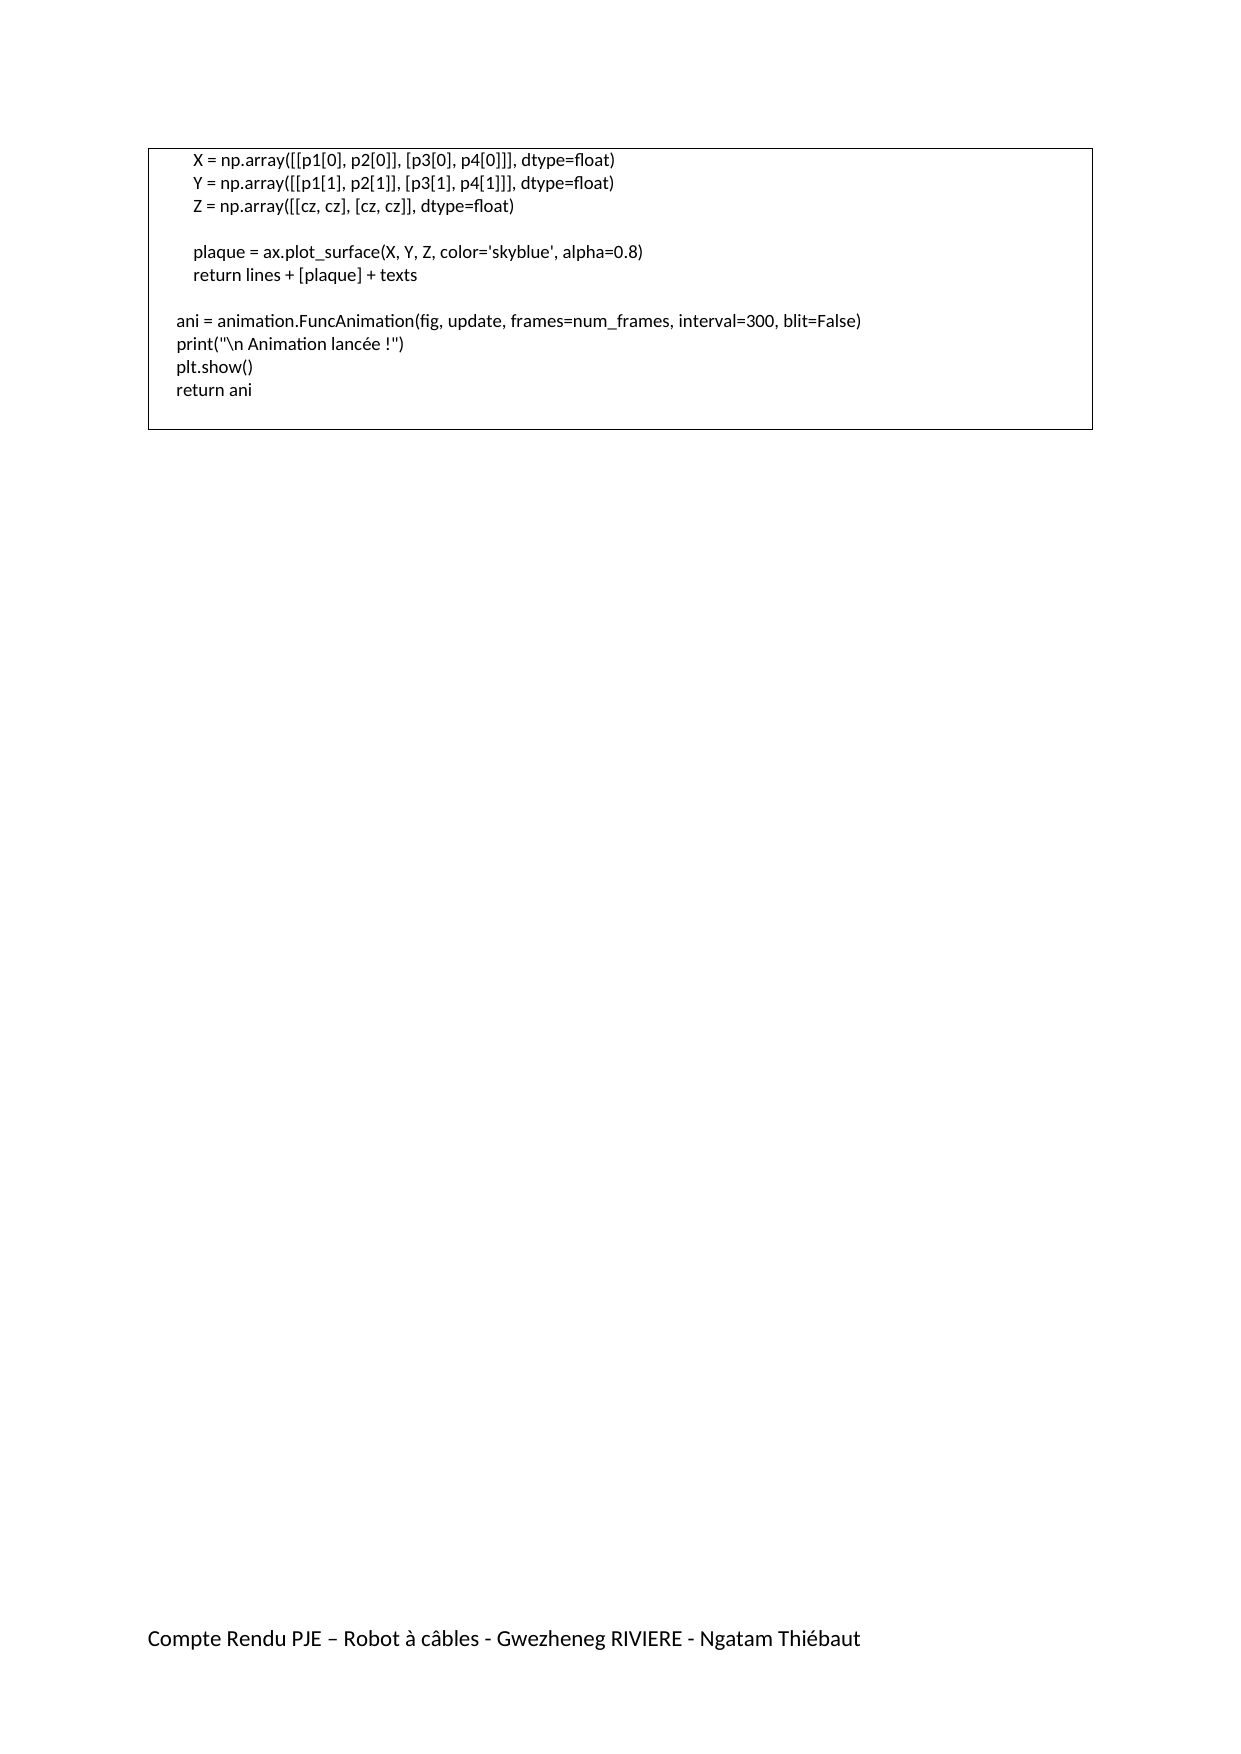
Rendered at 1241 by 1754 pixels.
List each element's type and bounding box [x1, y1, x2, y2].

table_header [149, 149, 1092, 429]
